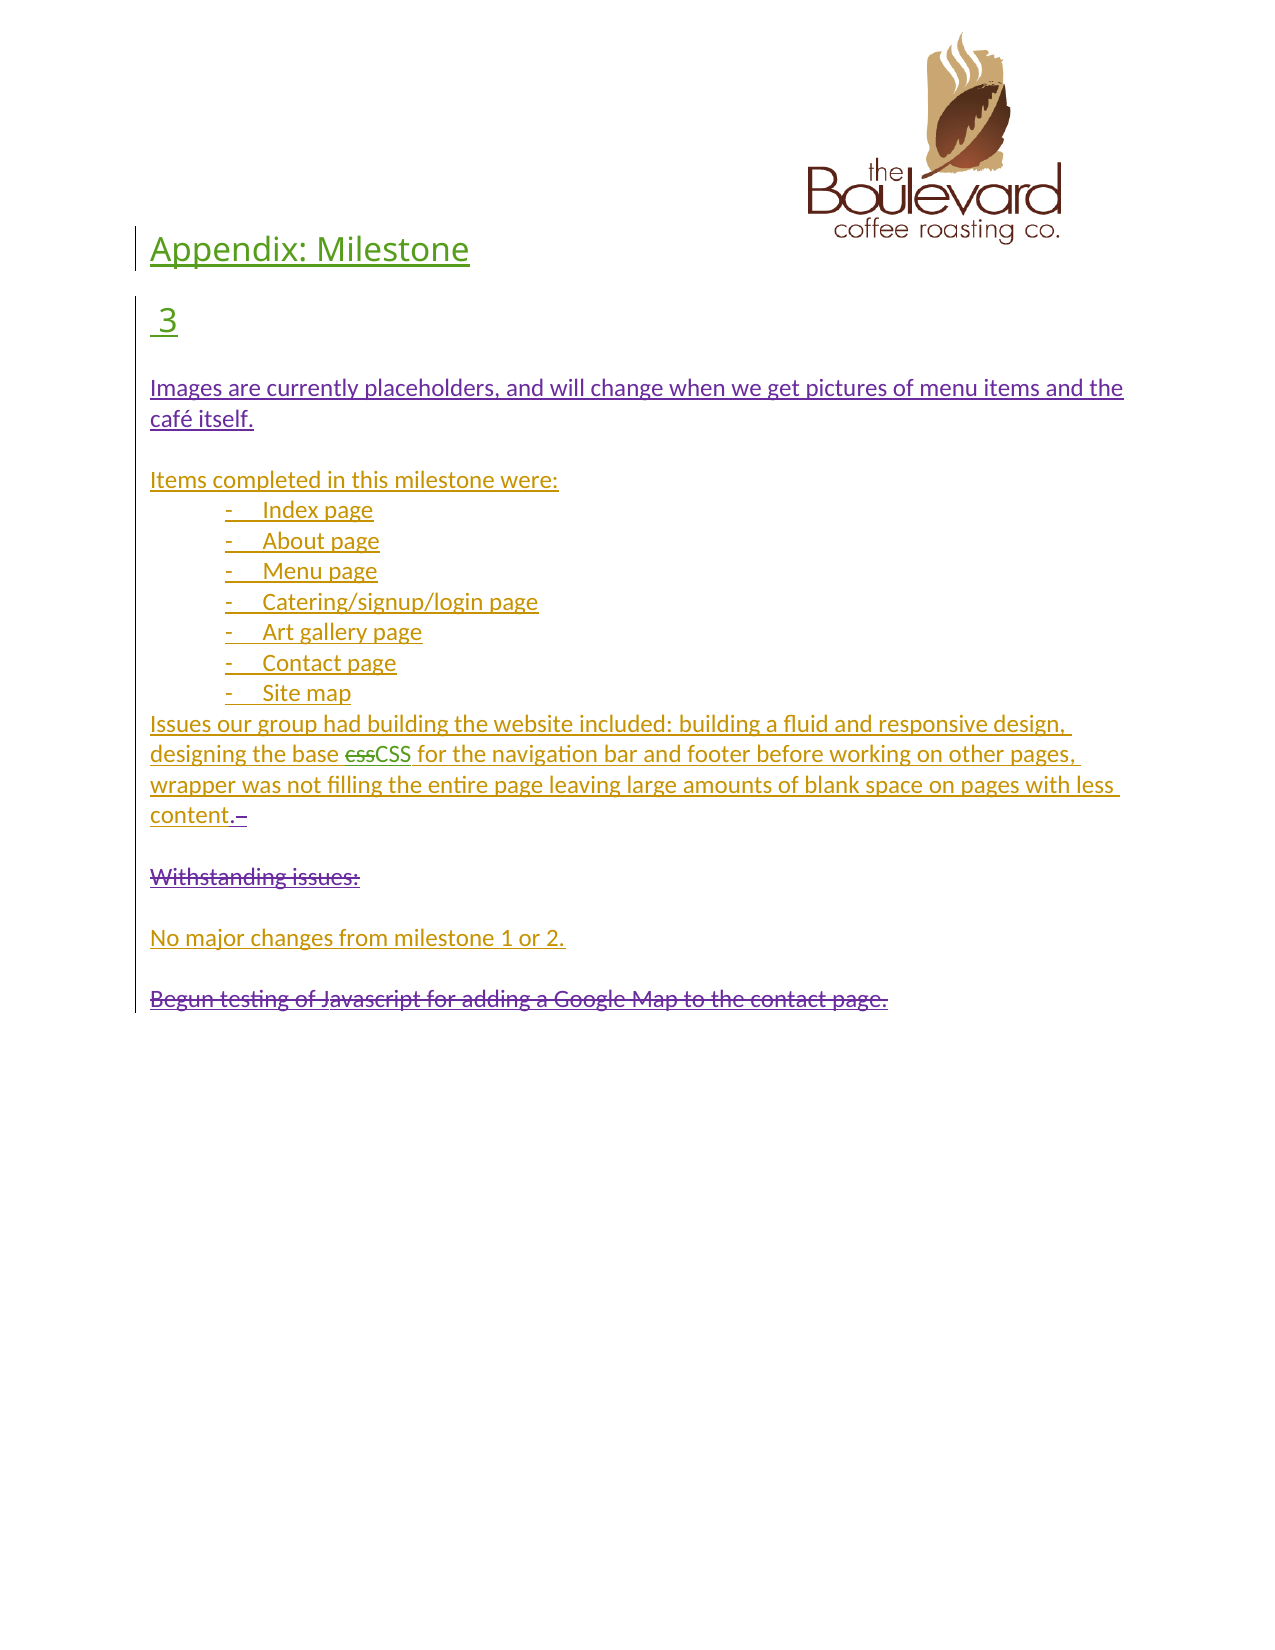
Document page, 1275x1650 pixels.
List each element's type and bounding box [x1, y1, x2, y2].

picture [768, 15, 1125, 269]
